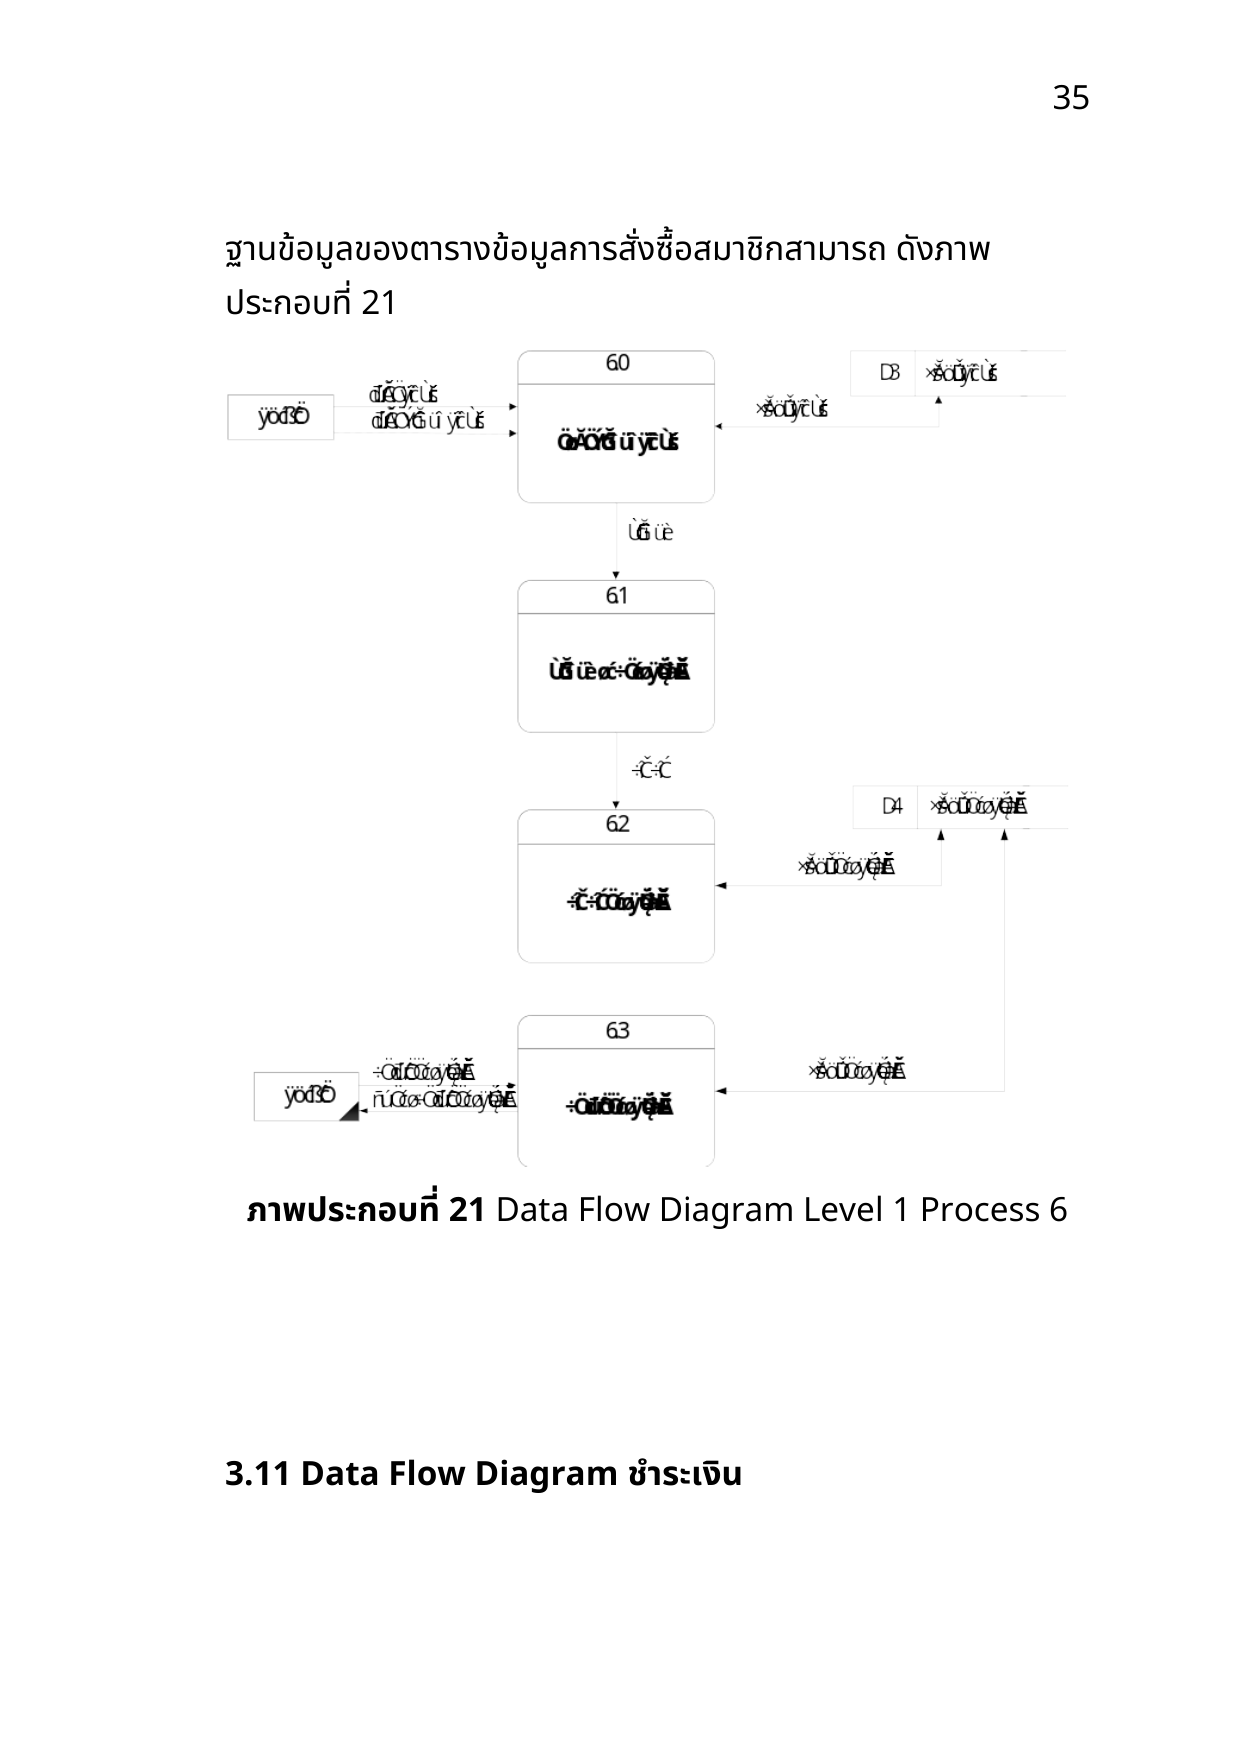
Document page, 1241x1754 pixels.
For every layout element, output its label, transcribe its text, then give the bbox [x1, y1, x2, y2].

text ภาพประกอบที่ 21 Data Flow Diagram Level 1 Process 6 [225, 1185, 1090, 1236]
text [225, 225, 1090, 329]
text 3.11 Data Flow Diagram ชำระเงิน [225, 1450, 1090, 1501]
